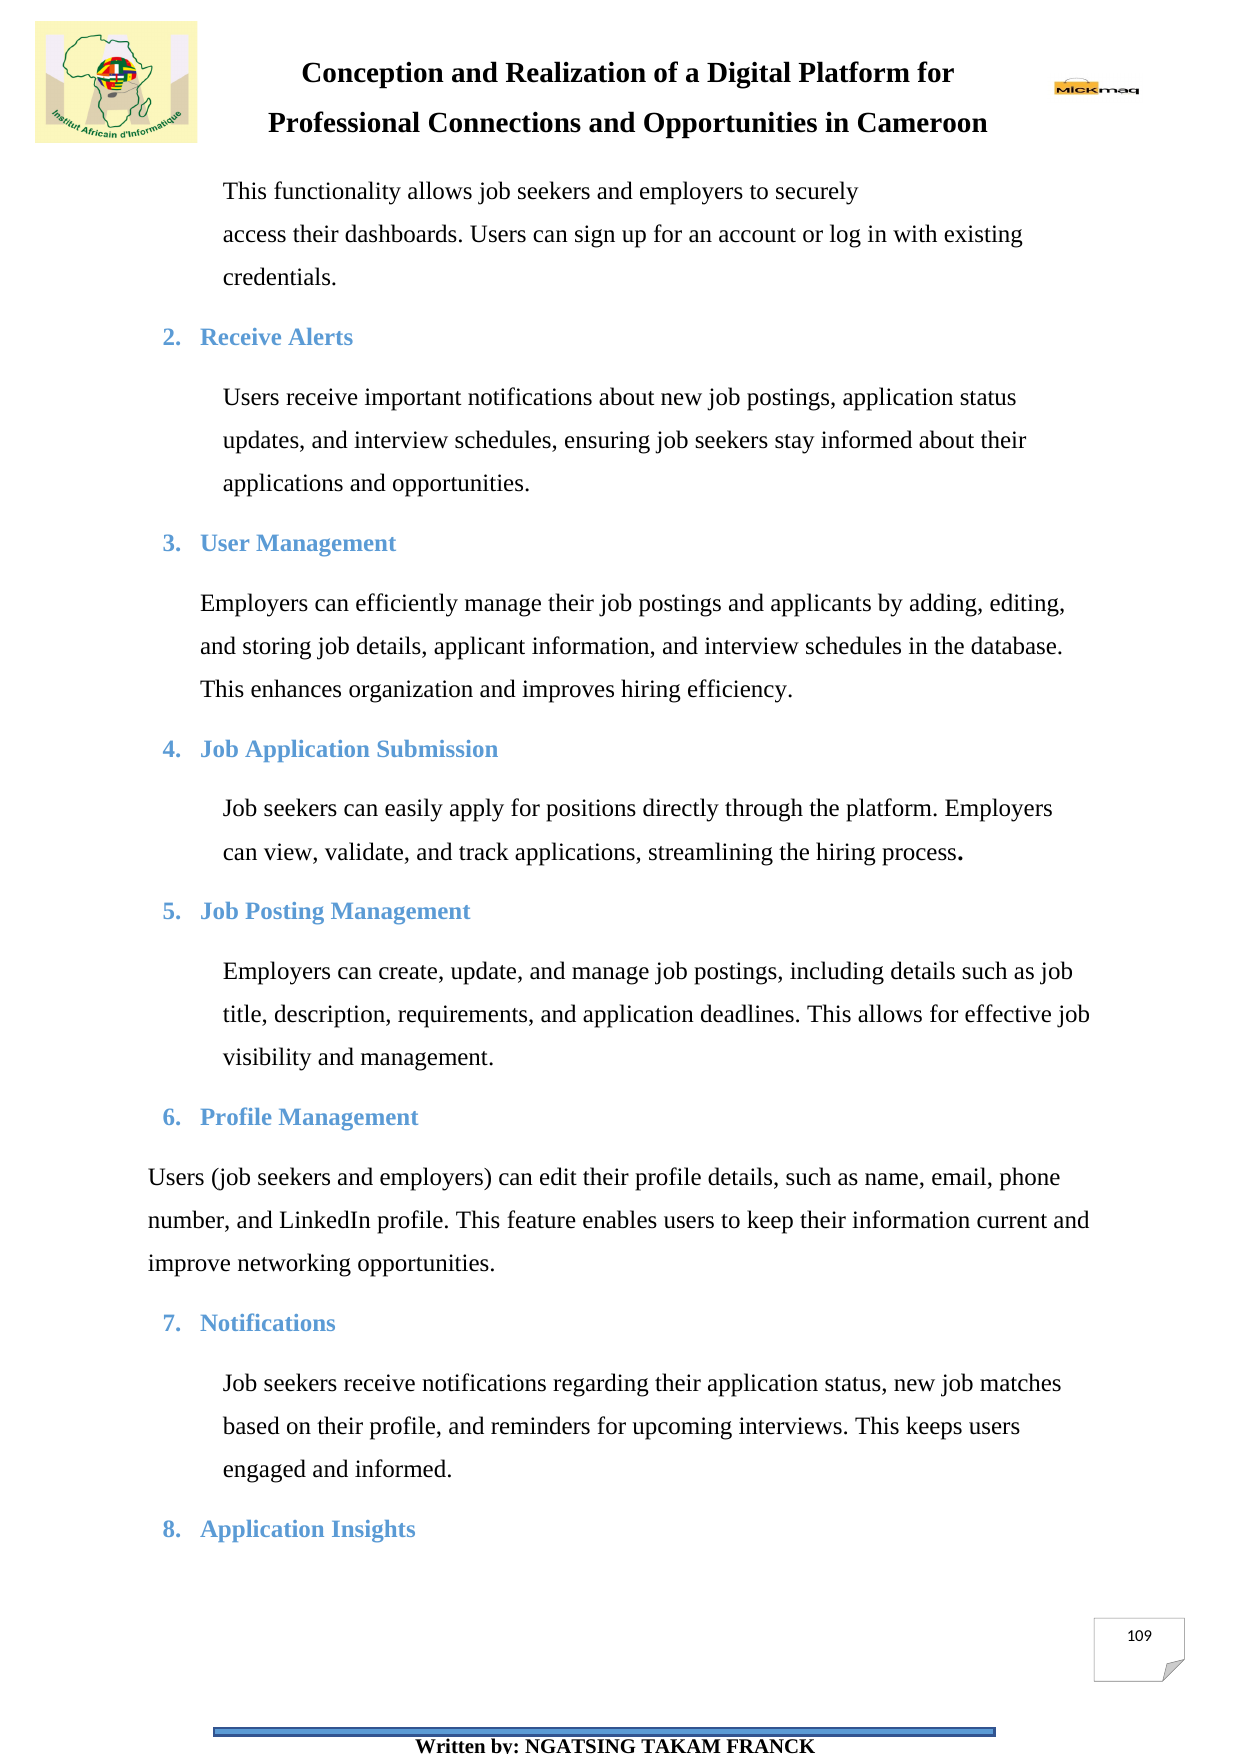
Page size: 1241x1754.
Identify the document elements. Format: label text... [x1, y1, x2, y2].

text This functionality allows job seekers and employers to securely access their dashboards. Users can sign up for an account or log in with existing credentials. [223, 148, 1093, 291]
list Profile Management [162, 1102, 1093, 1131]
text Job seekers can easily apply for positions directly through the platform. Employers can view, validate, and track applications, streamlining the hiring process. [223, 793, 1093, 865]
list Job Application Submission [162, 734, 1093, 762]
picture [1047, 73, 1143, 103]
text Users receive important notifications about new job postings, application status updates, and interview schedules, ensuring job seekers stay informed about their applications and opportunities. [223, 382, 1093, 497]
text Job seekers receive notifications regarding their application status, new job matches based on their profile, and reminders for upcoming interviews. This keeps users engaged and informed. [223, 1368, 1093, 1483]
list Application Insights [162, 1514, 1093, 1543]
list Notifications [162, 1308, 1093, 1337]
text Employers can efficiently manage their job postings and applicants by adding, editing, and storing job details, applicant information, and interview schedules in the database. This enhances organization and improves hiring efficiency. [200, 588, 1093, 703]
list User Management [162, 528, 1093, 557]
list Receive Alerts [162, 322, 1093, 351]
list Job Posting Management [162, 896, 1093, 925]
text Users (job seekers and employers) can edit their profile details, such as name, email, phone number, and LinkedIn profile. This feature enables users to keep their information current and improve networking opportunities. [148, 1162, 1093, 1277]
picture [35, 21, 198, 143]
text Employers can create, update, and manage job postings, including details such as job title, description, requirements, and application deadlines. This allows for effective job visibility and management. [223, 956, 1093, 1071]
